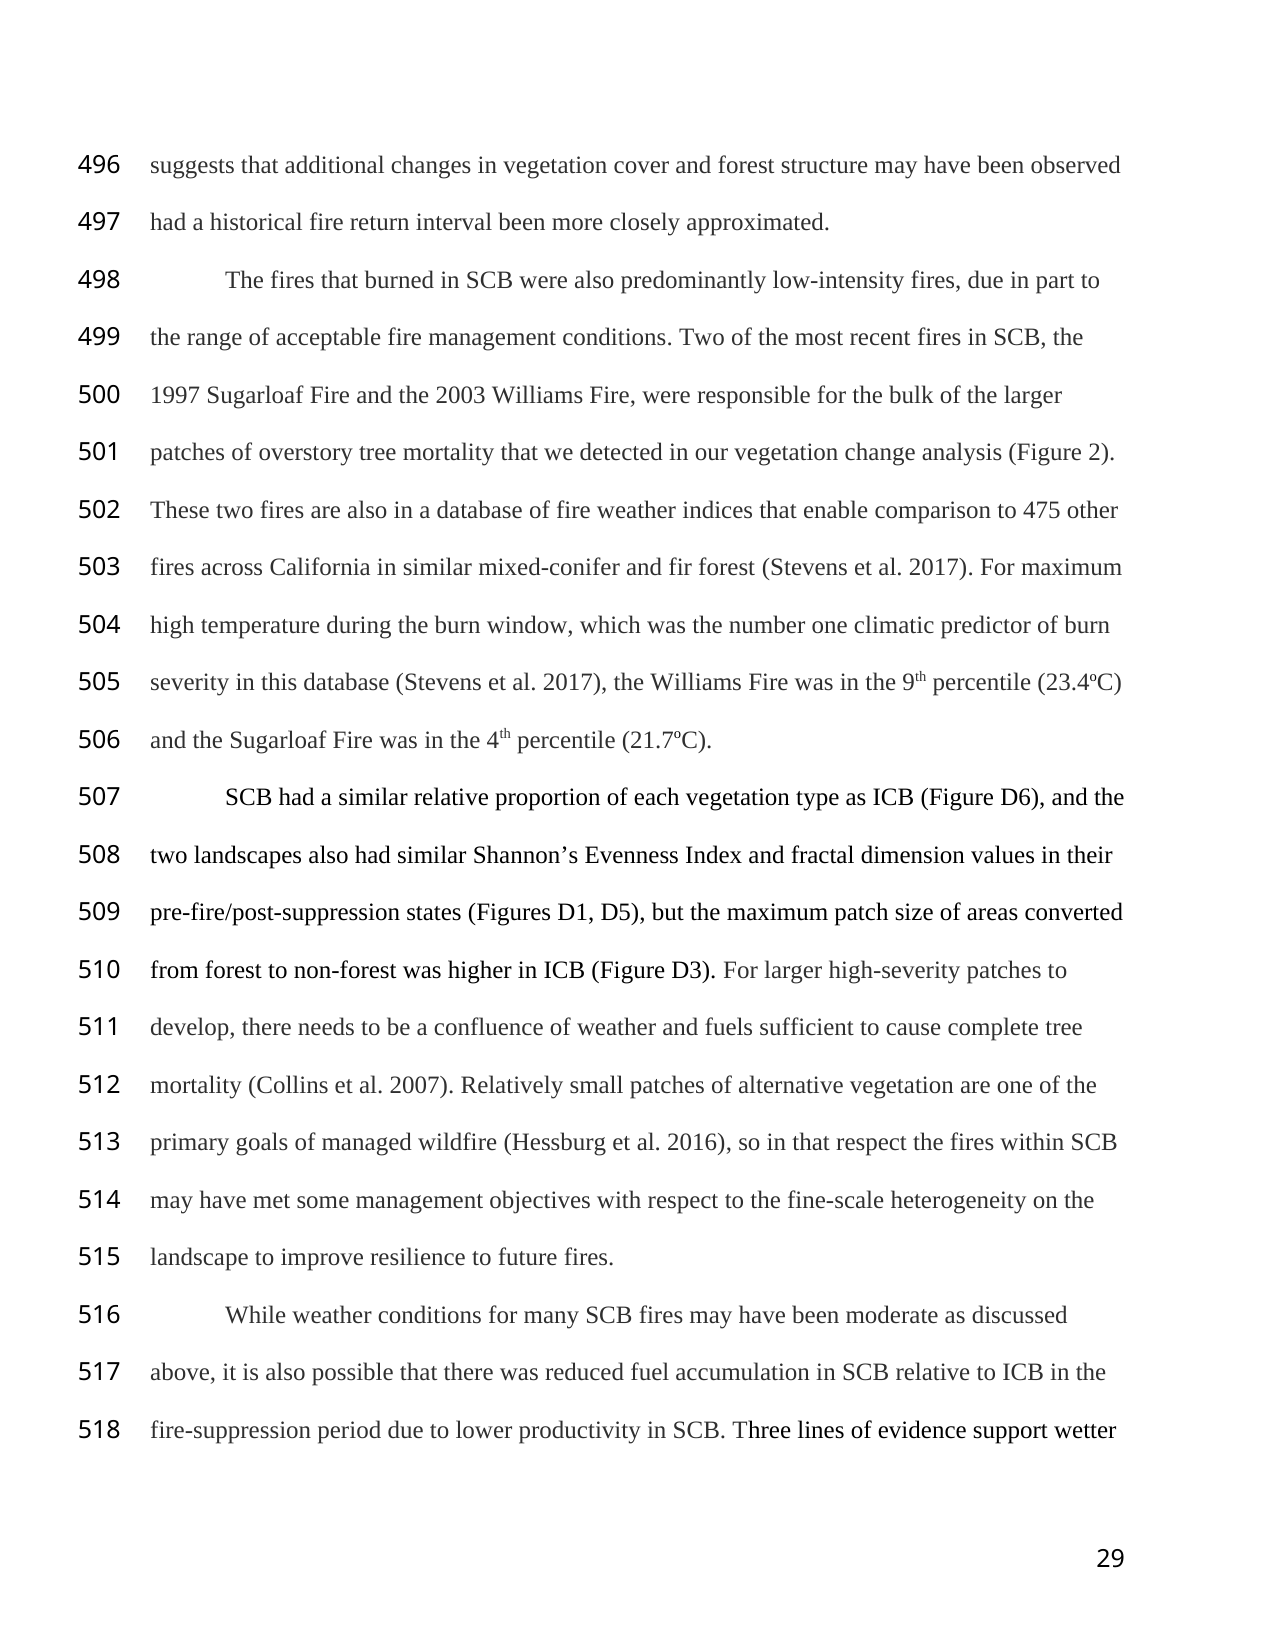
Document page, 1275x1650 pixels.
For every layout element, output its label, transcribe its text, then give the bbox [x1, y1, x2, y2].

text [150, 1300, 1125, 1444]
text The fires that burned in SCB were also predominantly low-intensity fires, due in part to the range of acceptable fire management conditions. Two of the most recent fires in SCB, the 1997 Sugarloaf Fire and the 2003 Williams Fire, were responsible for the bulk of the larger patches of overstory tree mortality that we detected in our vegetation change analysis (Figure 2). These two fires are also in a database of fire weather indices that enable comparison to 475 other fires across California in similar mixed-conifer and fir forest (Stevens et al. 2017). For maximum high temperature during the burn window, which was the number one climatic predictor of burn severity in this database (Stevens et al. 2017), the Williams Fire was in the 9th percentile (23.4oC) and the Sugarloaf Fire was in the 4th percentile (21.7oC). [150, 265, 1125, 754]
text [150, 150, 1125, 236]
text SCB had a similar relative proportion of each vegetation type as ICB (Figure D6), and the two landscapes also had similar Shannon’s Evenness Index and fractal dimension values in their pre-fire/post-suppression states (Figures D1, D5), but the maximum patch size of areas converted from forest to non-forest was higher in ICB (Figure D3). For larger high-severity patches to develop, there needs to be a confluence of weather and fuels sufficient to cause complete tree mortality (Collins et al. 2007). Relatively small patches of alternative vegetation are one of the primary goals of managed wildfire (Hessburg et al. 2016), so in that respect the fires within SCB may have met some management objectives with respect to the fine-scale heterogeneity on the landscape to improve resilience to future fires. [150, 782, 1125, 1271]
